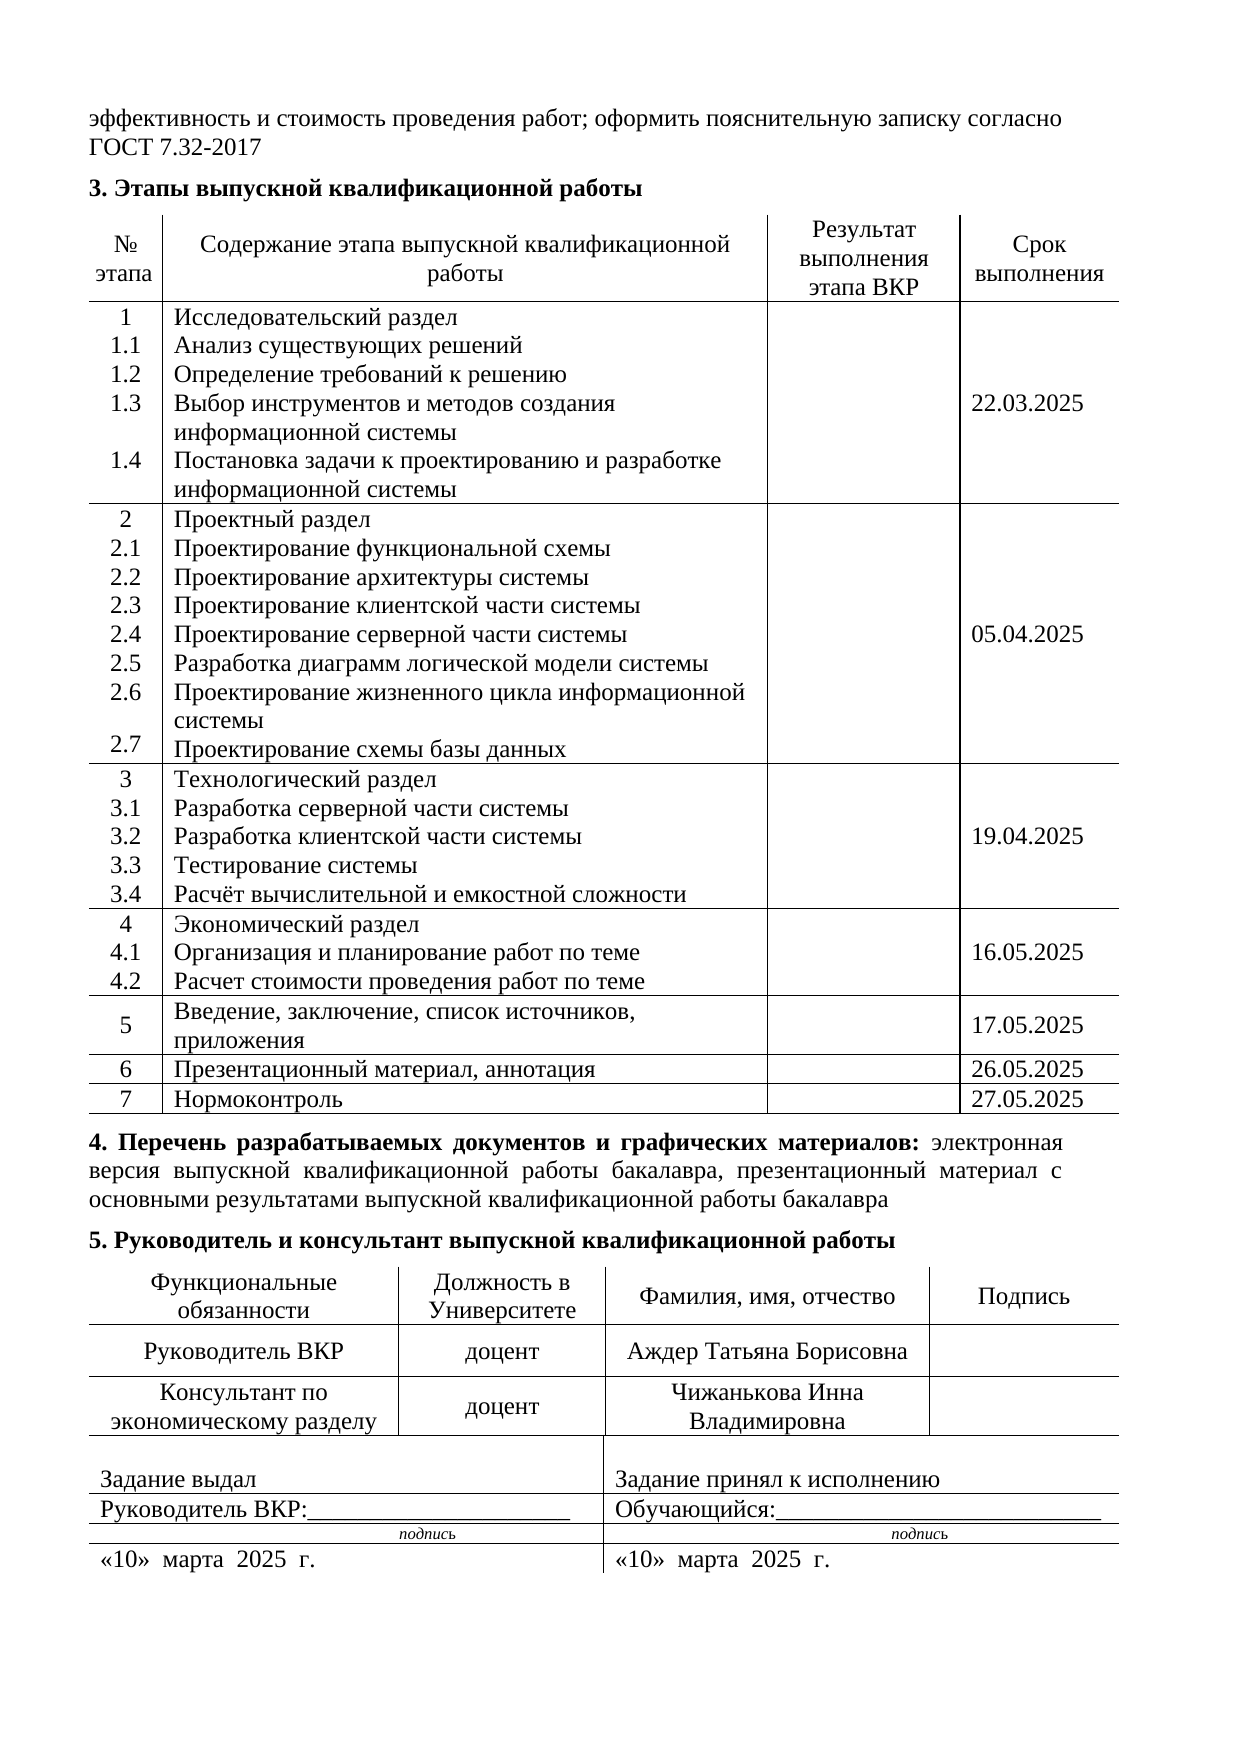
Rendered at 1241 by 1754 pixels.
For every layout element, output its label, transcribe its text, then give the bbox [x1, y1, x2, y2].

table_cell 22.03.2025 [961, 302, 1119, 503]
table_cell 6 [89, 1055, 162, 1083]
table_cell Нормоконтроль [163, 1084, 767, 1113]
table_cell Задание принял к исполнению [604, 1436, 1119, 1493]
table_cell Аждер Татьяна Борисовна [606, 1325, 929, 1376]
table_header № этапа [89, 215, 162, 301]
table_cell доцент [399, 1377, 605, 1434]
text 3. Этапы выпускной квалификационной работы [89, 173, 1063, 202]
table_cell Проектный раздел Проектирование функциональной схемы Проектирование архитектуры системы Проектирование клиентской части системы Проектирование серверной части системы Разработка диаграмм логической модели системы Проектирование жизненного цикла информационной системы Проектирование схемы базы данных [163, 504, 767, 763]
table_cell Консультант по экономическому разделу [89, 1377, 398, 1434]
table_cell [768, 1084, 959, 1113]
table_header Результат выполнения этапа ВКР [768, 215, 959, 301]
table_cell Обучающийся:__________________________ [604, 1494, 1119, 1523]
table_cell 16.05.2025 [961, 909, 1119, 995]
table_cell 5 [89, 996, 162, 1053]
table_cell [930, 1377, 1119, 1434]
table_cell [768, 996, 959, 1053]
table_cell [768, 764, 959, 908]
table_cell подпись [604, 1524, 1119, 1543]
table_cell 2 2.1 2.2 2.3 2.4 2.5 2.6 2.7 [89, 504, 162, 763]
table_cell 17.05.2025 [961, 996, 1119, 1053]
table_cell 05.04.2025 [961, 504, 1119, 763]
table_header Содержание этапа выпускной квалификационной работы [163, 215, 767, 301]
table_cell 27.05.2025 [961, 1084, 1119, 1113]
table_cell 3 3.1 3.2 3.3 3.4 [89, 764, 162, 908]
table_cell [768, 504, 959, 763]
table_cell 4 4.1 4.2 [89, 909, 162, 995]
table_cell Задание выдал [89, 1436, 603, 1493]
table_cell Чижанькова Инна Владимировна [606, 1377, 929, 1434]
table_cell [768, 302, 959, 503]
table_cell Руководитель ВКР:_____________________ [89, 1494, 603, 1523]
table_cell Руководитель ВКР [89, 1325, 398, 1376]
table_header Должность в Университете [399, 1267, 605, 1324]
table_cell доцент [399, 1325, 605, 1376]
table_cell 7 [89, 1084, 162, 1113]
table_cell «10» марта 2025 г. [604, 1544, 1119, 1573]
table_cell Исследовательский раздел Анализ существующих решений Определение требований к решению Выбор инструментов и методов создания информационной системы Постановка задачи к проектированию и разработке информационной системы [163, 302, 767, 503]
table_cell [768, 909, 959, 995]
table_cell Технологический раздел Разработка серверной части системы Разработка клиентской части системы Тестирование системы Расчёт вычислительной и емкостной сложности [163, 764, 767, 908]
table_header Срок выполнения [961, 215, 1119, 301]
table_cell Презентационный материал, аннотация [163, 1055, 767, 1083]
table_cell 1 1.1 1.2 1.3 1.4 [89, 302, 162, 503]
table_cell Введение, заключение, список источников, приложения [163, 996, 767, 1053]
table_cell подпись [89, 1524, 603, 1543]
text 5. Руководитель и консультант выпускной квалификационной работы [89, 1225, 1063, 1254]
table_header Фамилия, имя, отчество [606, 1267, 929, 1324]
table_cell [930, 1325, 1119, 1376]
table_cell 26.05.2025 [961, 1055, 1119, 1083]
text эффективность и стоимость проведения работ; оформить пояснительную записку согласно ГОСТ 7.32-2017 [89, 103, 1063, 161]
table_header Подпись [930, 1267, 1119, 1324]
table_cell Экономический раздел Организация и планирование работ по теме Расчет стоимости проведения работ по теме [163, 909, 767, 995]
table_cell «10» марта 2025 г. [89, 1544, 603, 1573]
table_cell [768, 1055, 959, 1083]
table_header Функциональные обязанности [89, 1267, 398, 1324]
text 4. Перечень разрабатываемых документов и графических материалов: электронная версия выпускной квалификационной работы бакалавра, презентационный материал с основными результатами выпускной квалификационной работы бакалавра [89, 1127, 1063, 1213]
table_cell 19.04.2025 [961, 764, 1119, 908]
